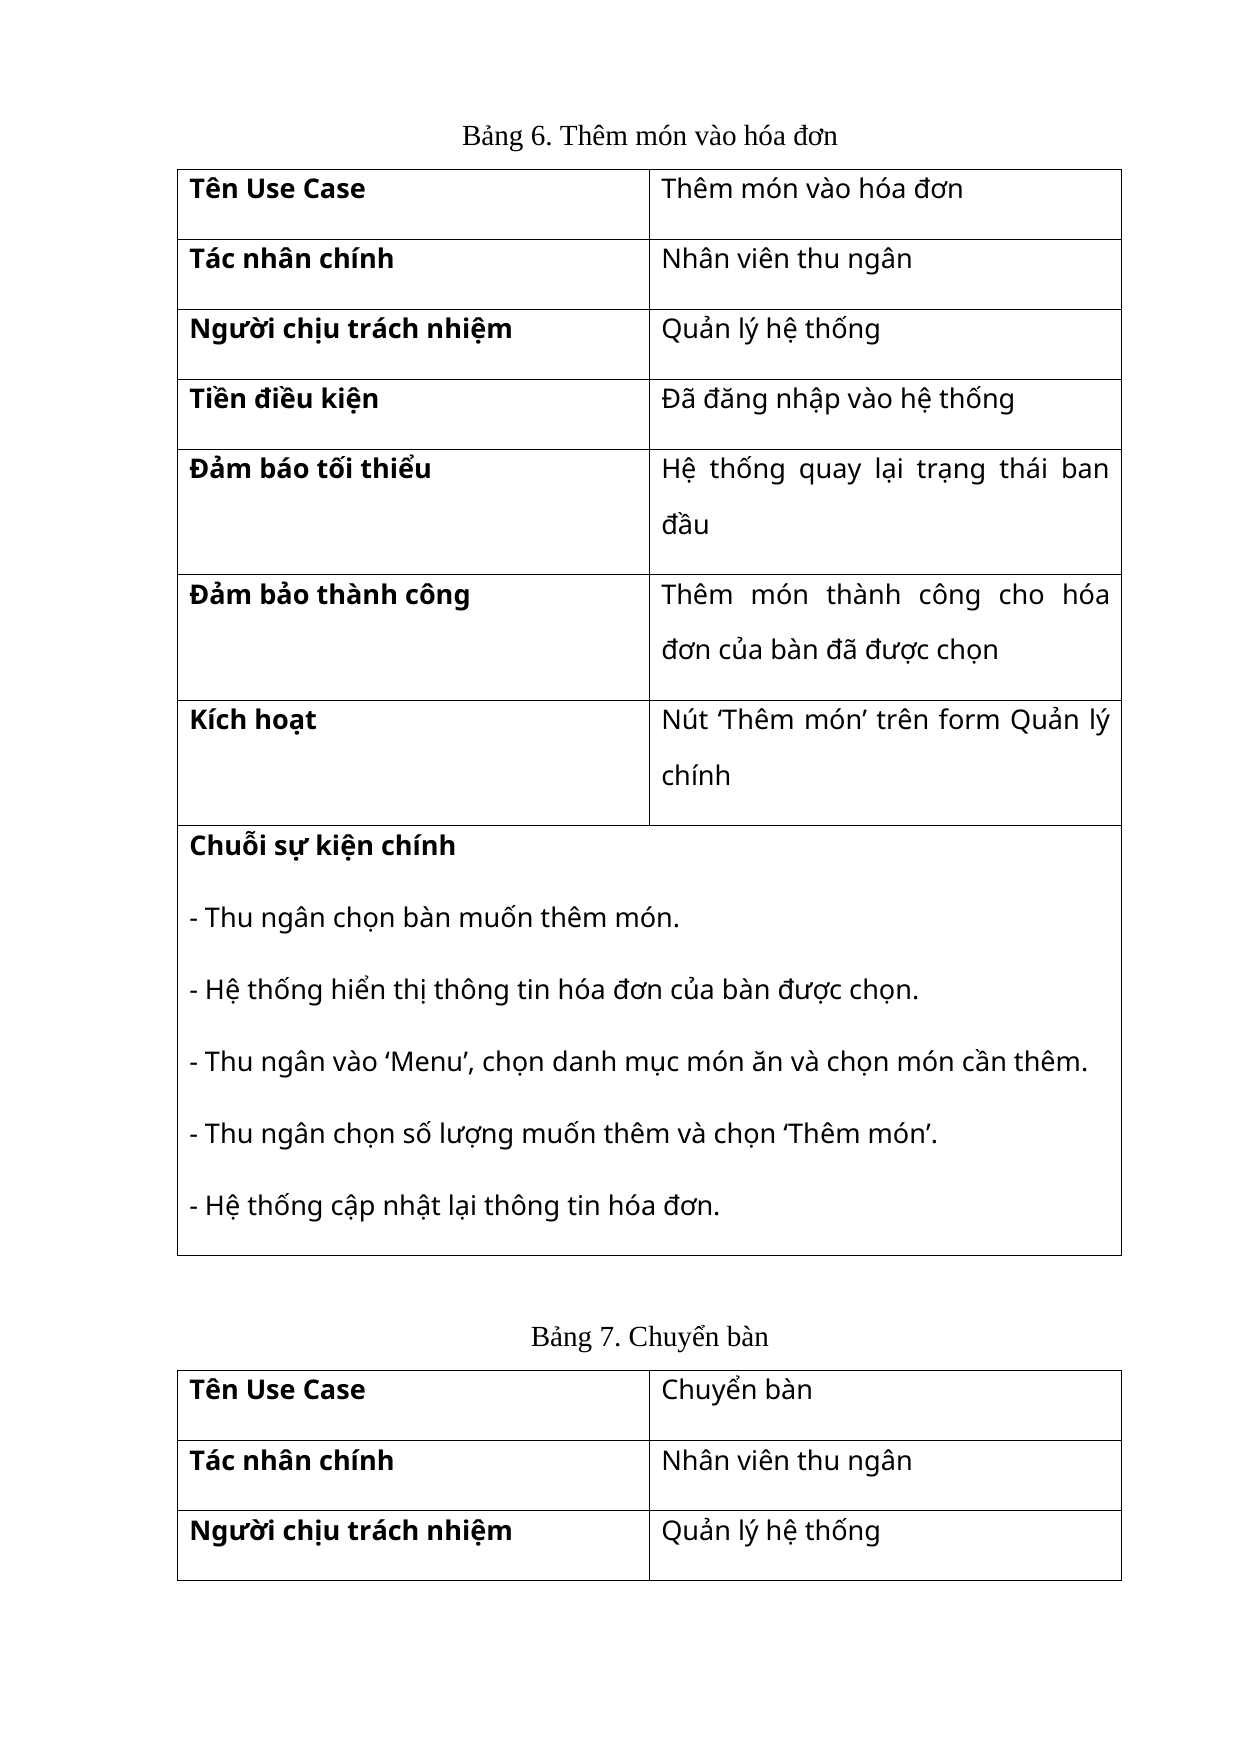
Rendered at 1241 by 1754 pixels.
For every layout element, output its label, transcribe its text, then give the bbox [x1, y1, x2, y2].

table_cell Quản lý hệ thống [650, 310, 1121, 379]
table_cell Hệ thống quay lại trạng thái ban đầu [650, 450, 1121, 574]
table_header Chuyển bàn [650, 1371, 1121, 1440]
table_cell Quản lý hệ thống [650, 1511, 1121, 1580]
table_cell Chuỗi sự kiện chính - Thu ngân chọn bàn muốn thêm món. - Hệ thống hiển thị thông tin hóa đơn của bàn được chọn. - Thu ngân vào ‘Menu’, chọn danh mục món ăn và chọn món cần thêm. - Thu ngân chọn số lượng muốn thêm và chọn ‘Thêm món’. - Hệ thống cập nhật lại thông tin hóa đơn. [178, 826, 1121, 1255]
table_cell Đảm báo tối thiểu [178, 450, 649, 574]
table_cell Đảm bảo thành công [178, 575, 649, 700]
table_header Thêm món vào hóa đơn [650, 170, 1121, 238]
table_cell Nút ‘Thêm món’ trên form Quản lý chính [650, 701, 1121, 825]
table_header Tên Use Case [178, 170, 649, 238]
table_cell Người chịu trách nhiệm [178, 1511, 649, 1580]
table_cell Đã đăng nhập vào hệ thống [650, 380, 1121, 449]
table_header Tên Use Case [178, 1371, 649, 1440]
table_cell Kích hoạt [178, 701, 649, 825]
table_cell Thêm món thành công cho hóa đơn của bàn đã được chọn [650, 575, 1121, 700]
text Bảng 6. Thêm món vào hóa đơn [177, 118, 1122, 152]
table_cell Tác nhân chính [178, 240, 649, 309]
text Bảng 7. Chuyển bàn [177, 1319, 1122, 1353]
table_cell Nhân viên thu ngân [650, 1441, 1121, 1510]
table_cell Tác nhân chính [178, 1441, 649, 1510]
table_cell Nhân viên thu ngân [650, 240, 1121, 309]
table_cell Người chịu trách nhiệm [178, 310, 649, 379]
table_cell Tiền điều kiện [178, 380, 649, 449]
